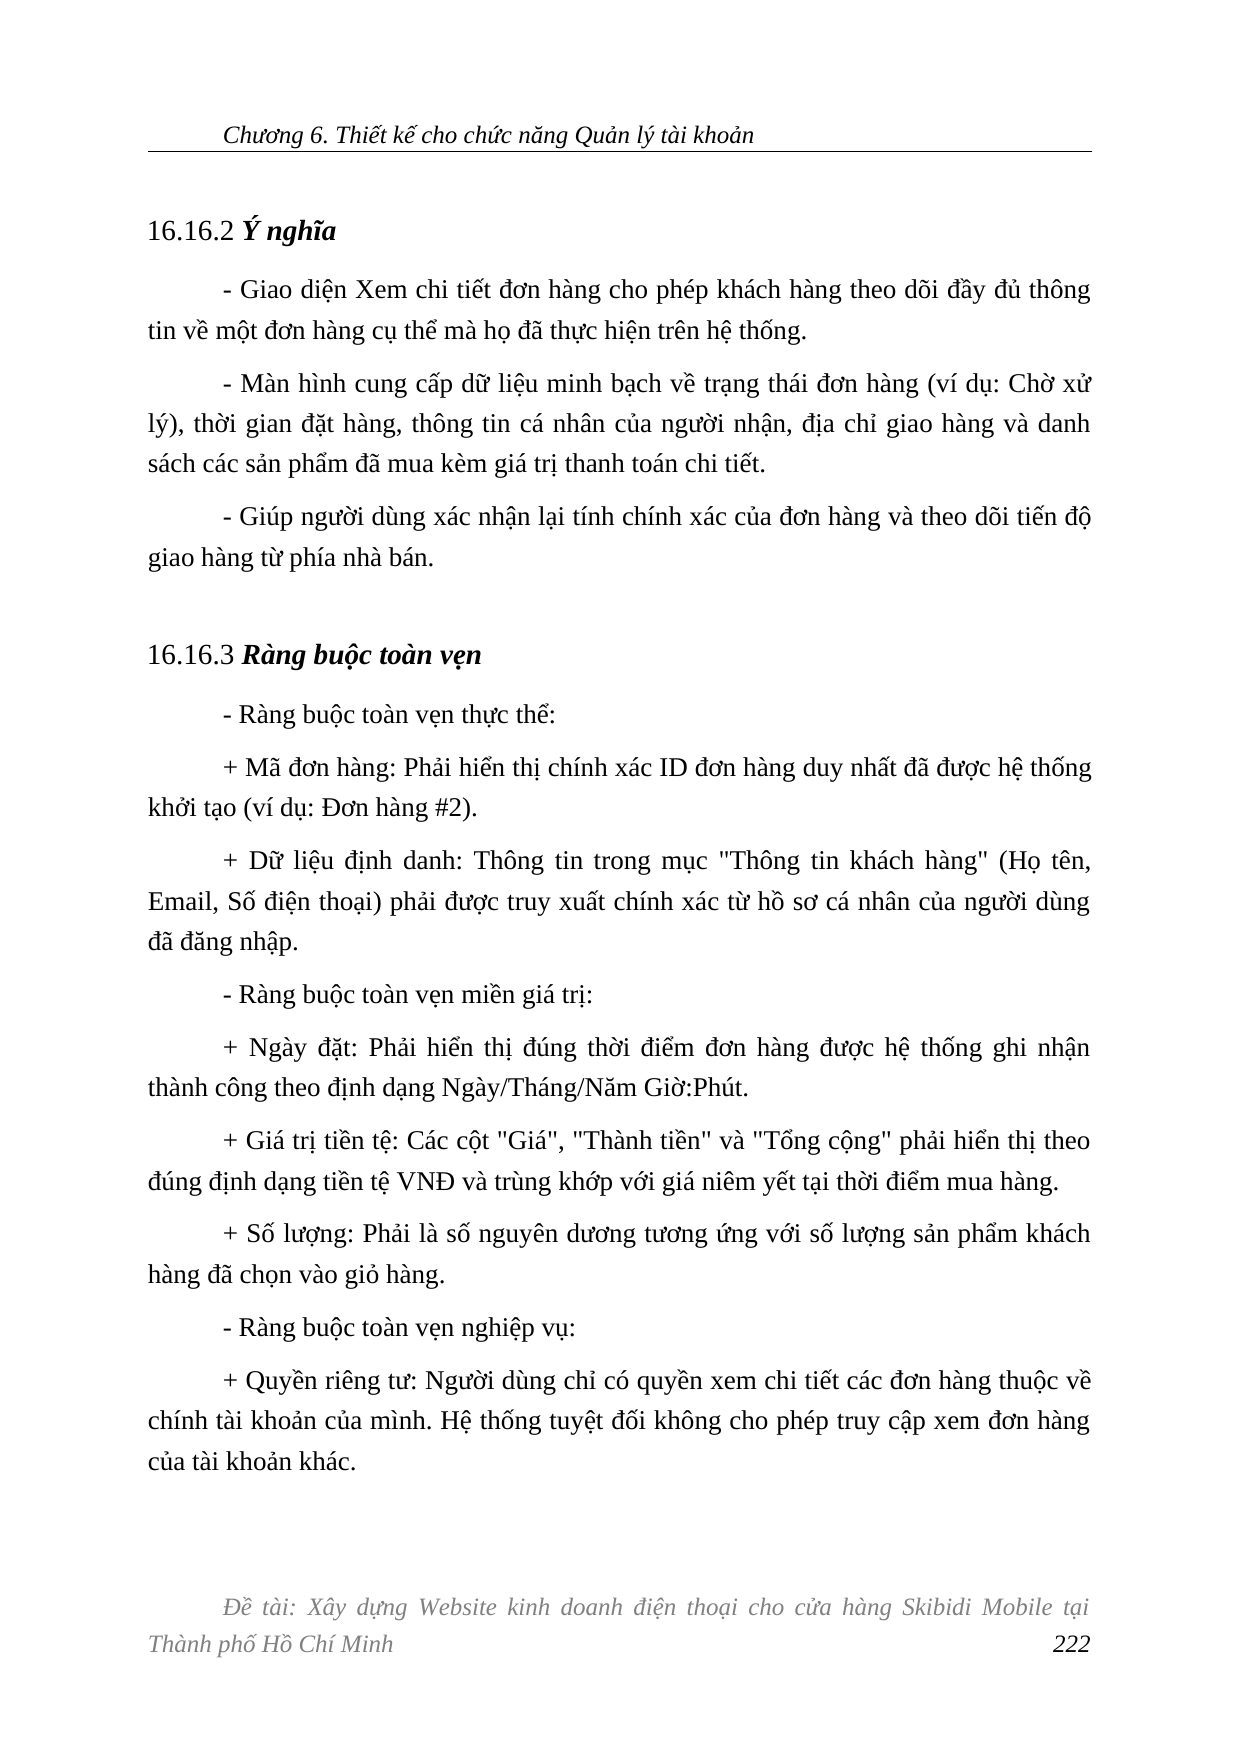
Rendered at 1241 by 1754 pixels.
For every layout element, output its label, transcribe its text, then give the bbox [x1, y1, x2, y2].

text + Dữ liệu định danh: Thông tin trong mục "Thông tin khách hàng" (Họ tên, Email, Số điện thoại) phải được truy xuất chính xác từ hồ sơ cá nhân của người dùng đã đăng nhập. [148, 844, 1092, 956]
text - Ràng buộc toàn vẹn thực thể: [148, 698, 1092, 729]
text + Mã đơn hàng: Phải hiển thị chính xác ID đơn hàng duy nhất đã được hệ thống khởi tạo (ví dụ: Đơn hàng #2). [148, 751, 1092, 822]
text - Giao diện Xem chi tiết đơn hàng cho phép khách hàng theo dõi đầy đủ thông tin về một đơn hàng cụ thể mà họ đã thực hiện trên hệ thống. [148, 273, 1092, 345]
text - Ràng buộc toàn vẹn miền giá trị: [148, 978, 1092, 1009]
text - Màn hình cung cấp dữ liệu minh bạch về trạng thái đơn hàng (ví dụ: Chờ xử lý), thời gian đặt hàng, thông tin cá nhân của người nhận, địa chỉ giao hàng và danh sách các sản phẩm đã mua kèm giá trị thanh toán chi tiết. [148, 367, 1092, 479]
text + Ngày đặt: Phải hiển thị đúng thời điểm đơn hàng được hệ thống ghi nhận thành công theo định dạng Ngày/Tháng/Năm Giờ:Phút. [148, 1031, 1092, 1102]
text - Ràng buộc toàn vẹn nghiệp vụ: [148, 1311, 1092, 1342]
text - Giúp người dùng xác nhận lại tính chính xác của đơn hàng và theo dõi tiến độ giao hàng từ phía nhà bán. [148, 501, 1092, 572]
subtitle Ràng buộc toàn vẹn [147, 631, 1092, 673]
text + Quyền riêng tư: Người dùng chỉ có quyền xem chi tiết các đơn hàng thuộc về chính tài khoản của mình. Hệ thống tuyệt đối không cho phép truy cập xem đơn hàng của tài khoản khác. [148, 1364, 1092, 1476]
text + Số lượng: Phải là số nguyên dương tương ứng với số lượng sản phẩm khách hàng đã chọn vào giỏ hàng. [148, 1218, 1092, 1289]
text + Giá trị tiền tệ: Các cột "Giá", "Thành tiền" và "Tổng cộng" phải hiển thị theo đúng định dạng tiền tệ VNĐ và trùng khớp với giá niêm yết tại thời điểm mua hàng. [148, 1124, 1092, 1196]
subtitle Ý nghĩa [147, 207, 1092, 248]
